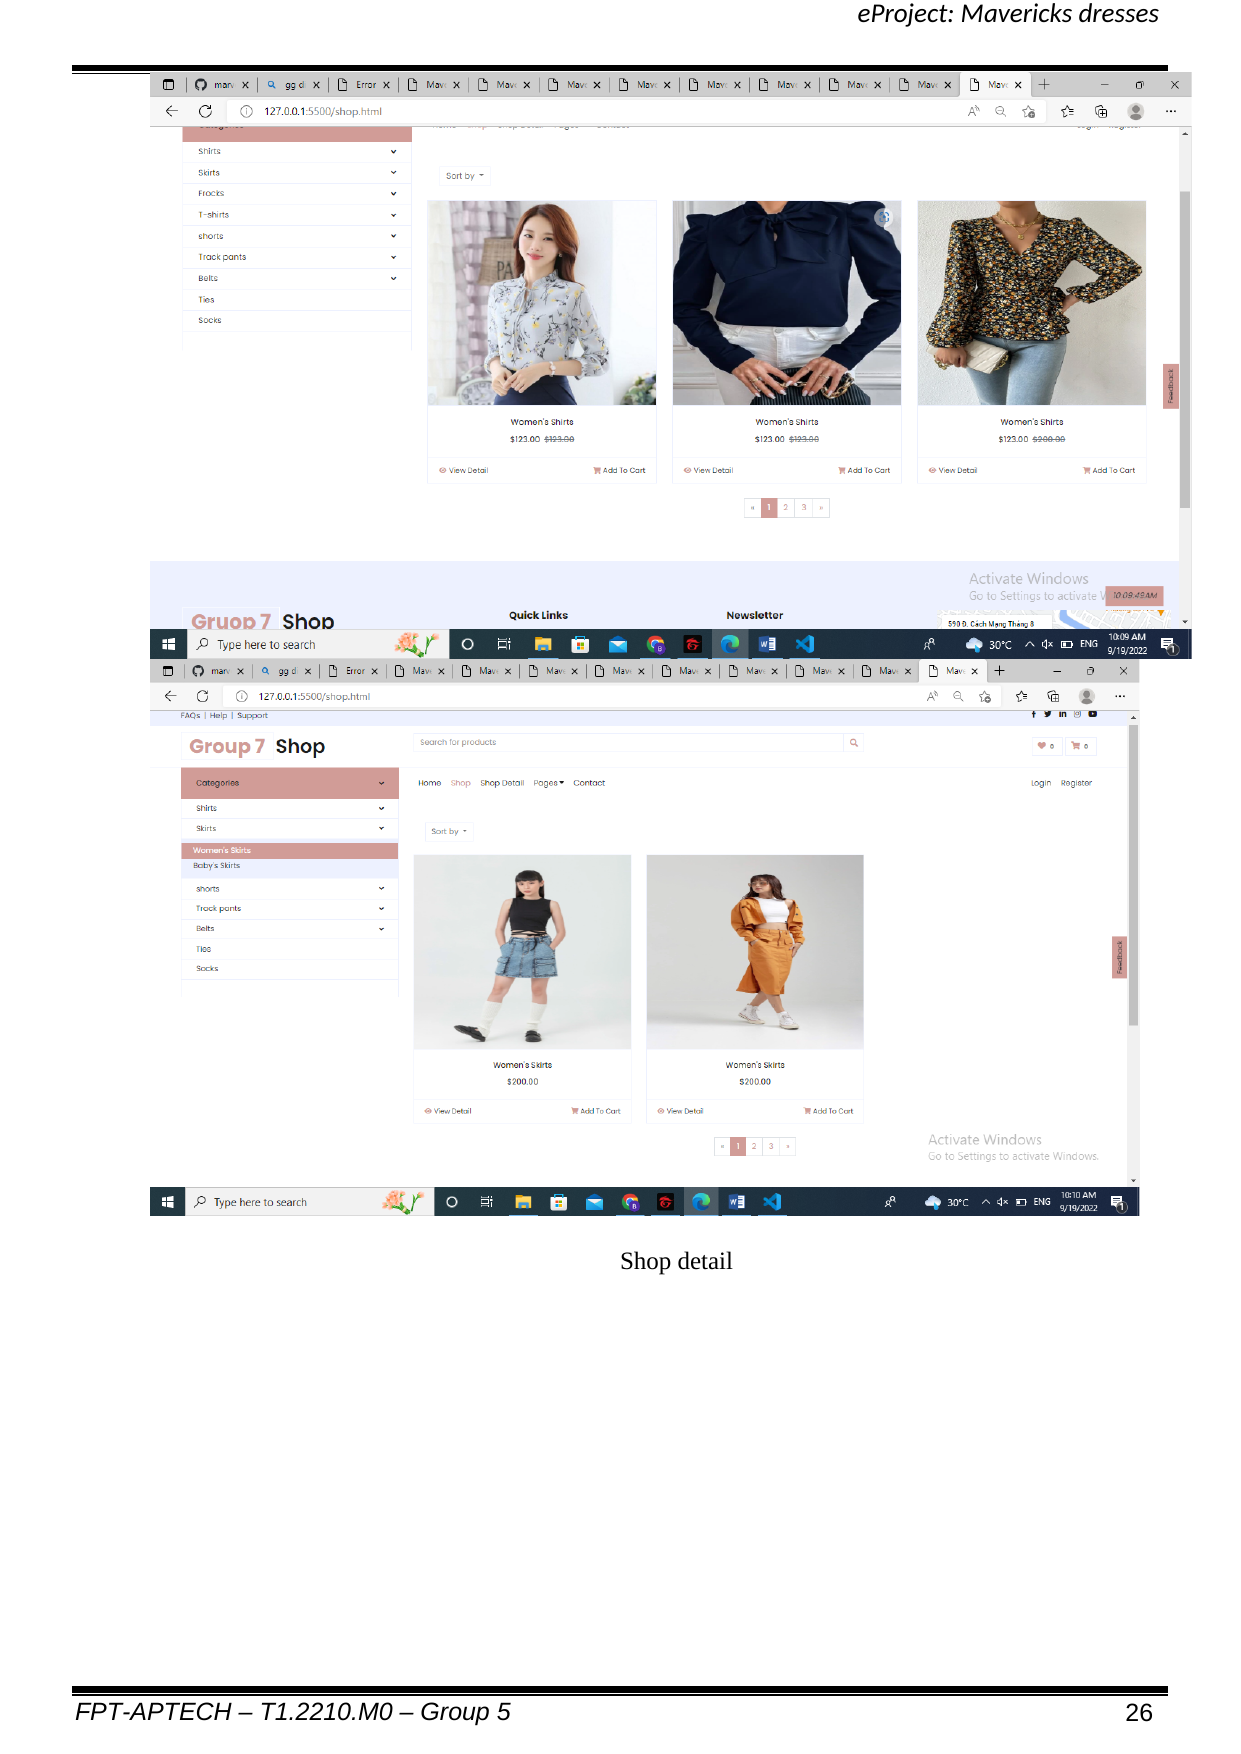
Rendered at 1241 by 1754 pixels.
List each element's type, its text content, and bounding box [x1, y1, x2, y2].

picture [150, 72, 1192, 1216]
text Shop detail [150, 1246, 1203, 1275]
